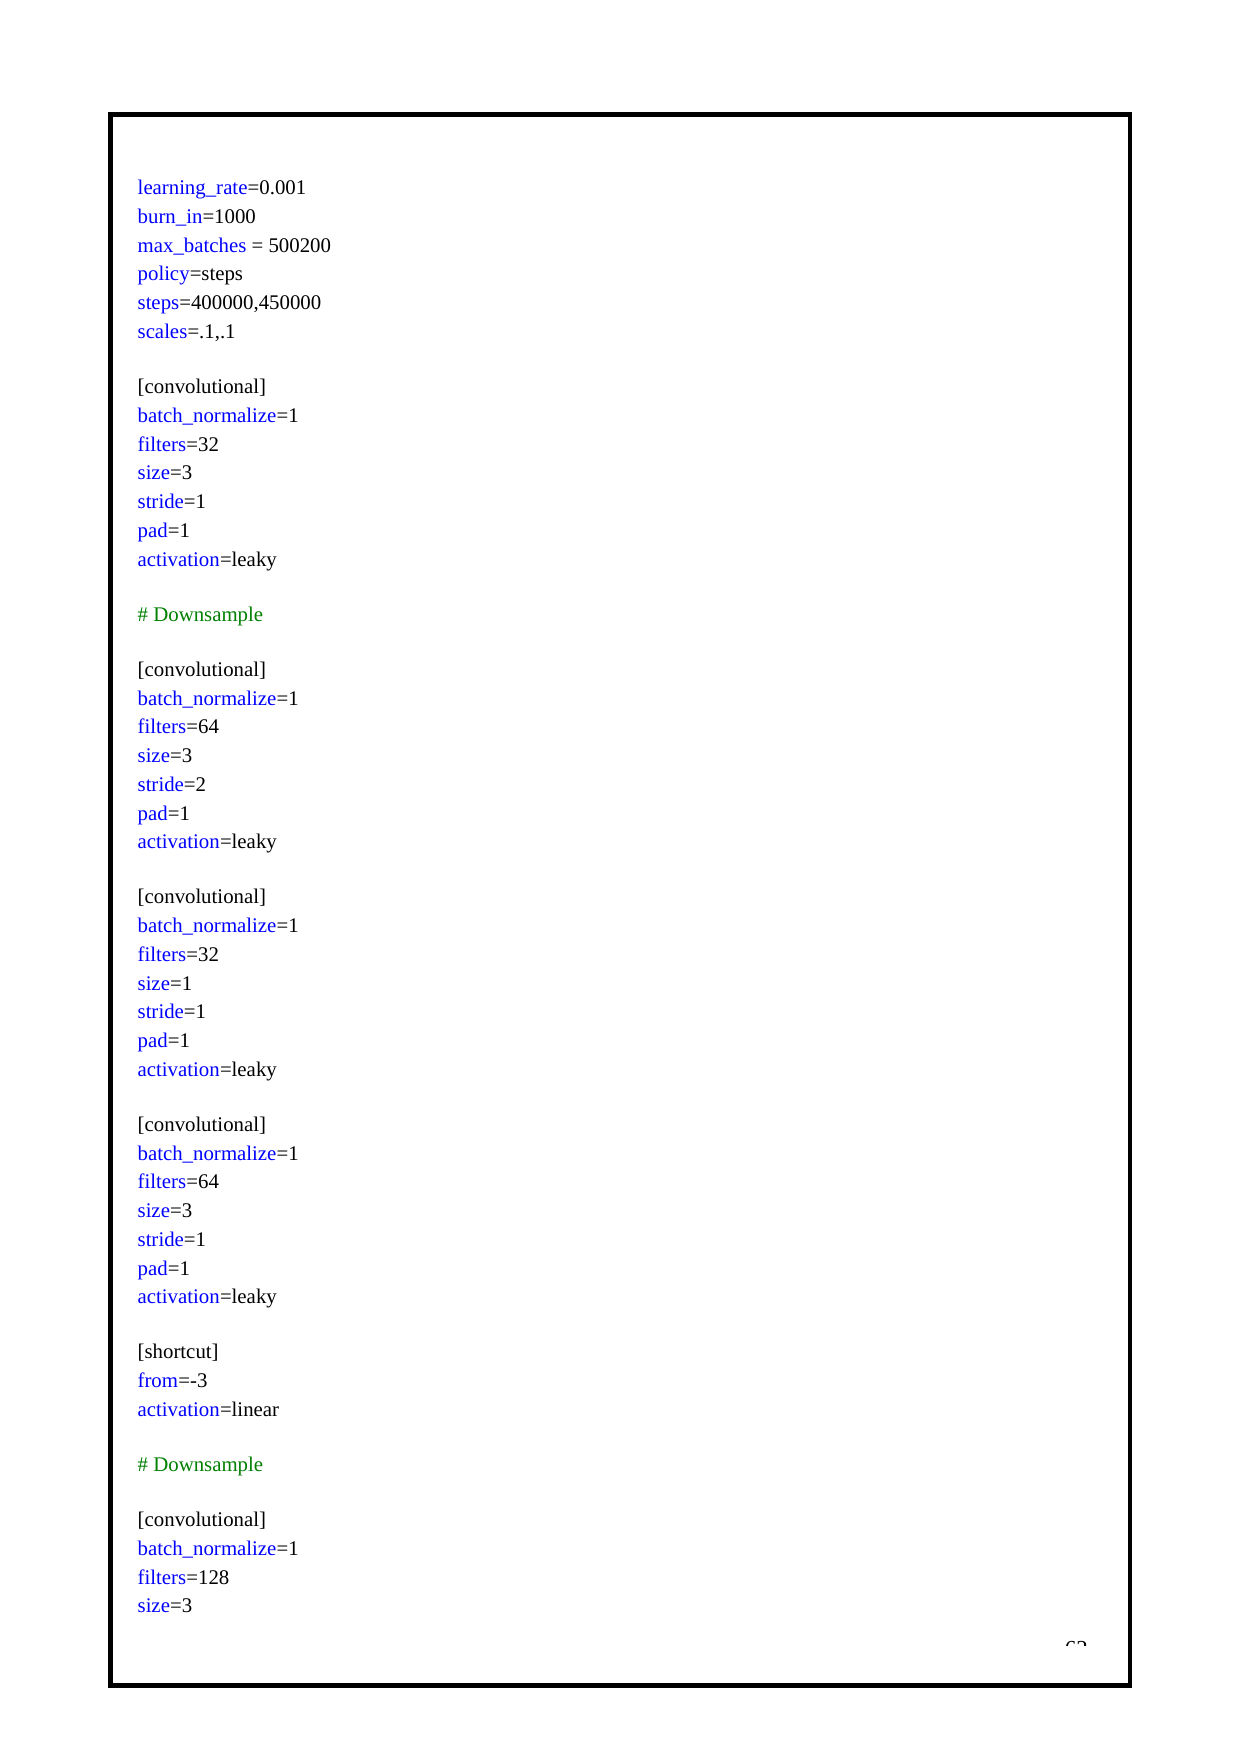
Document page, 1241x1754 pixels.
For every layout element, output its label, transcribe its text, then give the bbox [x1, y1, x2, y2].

text batch_normalize=1 [137, 908, 1103, 937]
text batch_normalize=1 [137, 681, 1103, 709]
text # Downsample [137, 1447, 1103, 1476]
text stride=1 [137, 484, 1103, 513]
text filters=64 [137, 1165, 1103, 1193]
text filters=64 [137, 709, 1103, 738]
text policy=steps [137, 257, 1103, 285]
text activation=linear [137, 1392, 1103, 1421]
text size=3 [137, 456, 1103, 484]
text activation=leaky [137, 1052, 1103, 1081]
text # Downsample [137, 597, 1103, 626]
text size=3 [137, 1193, 1103, 1222]
text stride=1 [137, 1222, 1103, 1251]
text [convolutional] [137, 1107, 1103, 1136]
text pad=1 [137, 796, 1103, 824]
text batch_normalize=1 [137, 1531, 1103, 1560]
text learning_rate=0.001 [137, 170, 1103, 199]
text [convolutional] [137, 652, 1103, 681]
text batch_normalize=1 [137, 398, 1103, 427]
text pad=1 [137, 1251, 1103, 1280]
text from=-3 [137, 1363, 1103, 1392]
text activation=leaky [137, 1280, 1103, 1308]
text [convolutional] [137, 369, 1103, 398]
text filters=128 [137, 1560, 1103, 1589]
text size=3 [137, 738, 1103, 767]
text pad=1 [137, 1023, 1103, 1052]
text activation=leaky [137, 542, 1103, 571]
text size=3 [137, 1589, 1103, 1617]
text size=1 [137, 966, 1103, 994]
text scales=.1,.1 [137, 314, 1103, 343]
text stride=2 [137, 767, 1103, 796]
text pad=1 [137, 513, 1103, 542]
text filters=32 [137, 427, 1103, 456]
text burn_in=1000 [137, 199, 1103, 228]
text batch_normalize=1 [137, 1136, 1103, 1165]
text max_batches = 500200 [137, 228, 1103, 257]
text activation=leaky [137, 824, 1103, 853]
text [convolutional] [137, 879, 1103, 908]
text [convolutional] [137, 1502, 1103, 1531]
text filters=32 [137, 937, 1103, 966]
text stride=1 [137, 994, 1103, 1023]
text [shortcut] [137, 1335, 1103, 1363]
text steps=400000,450000 [137, 285, 1103, 314]
